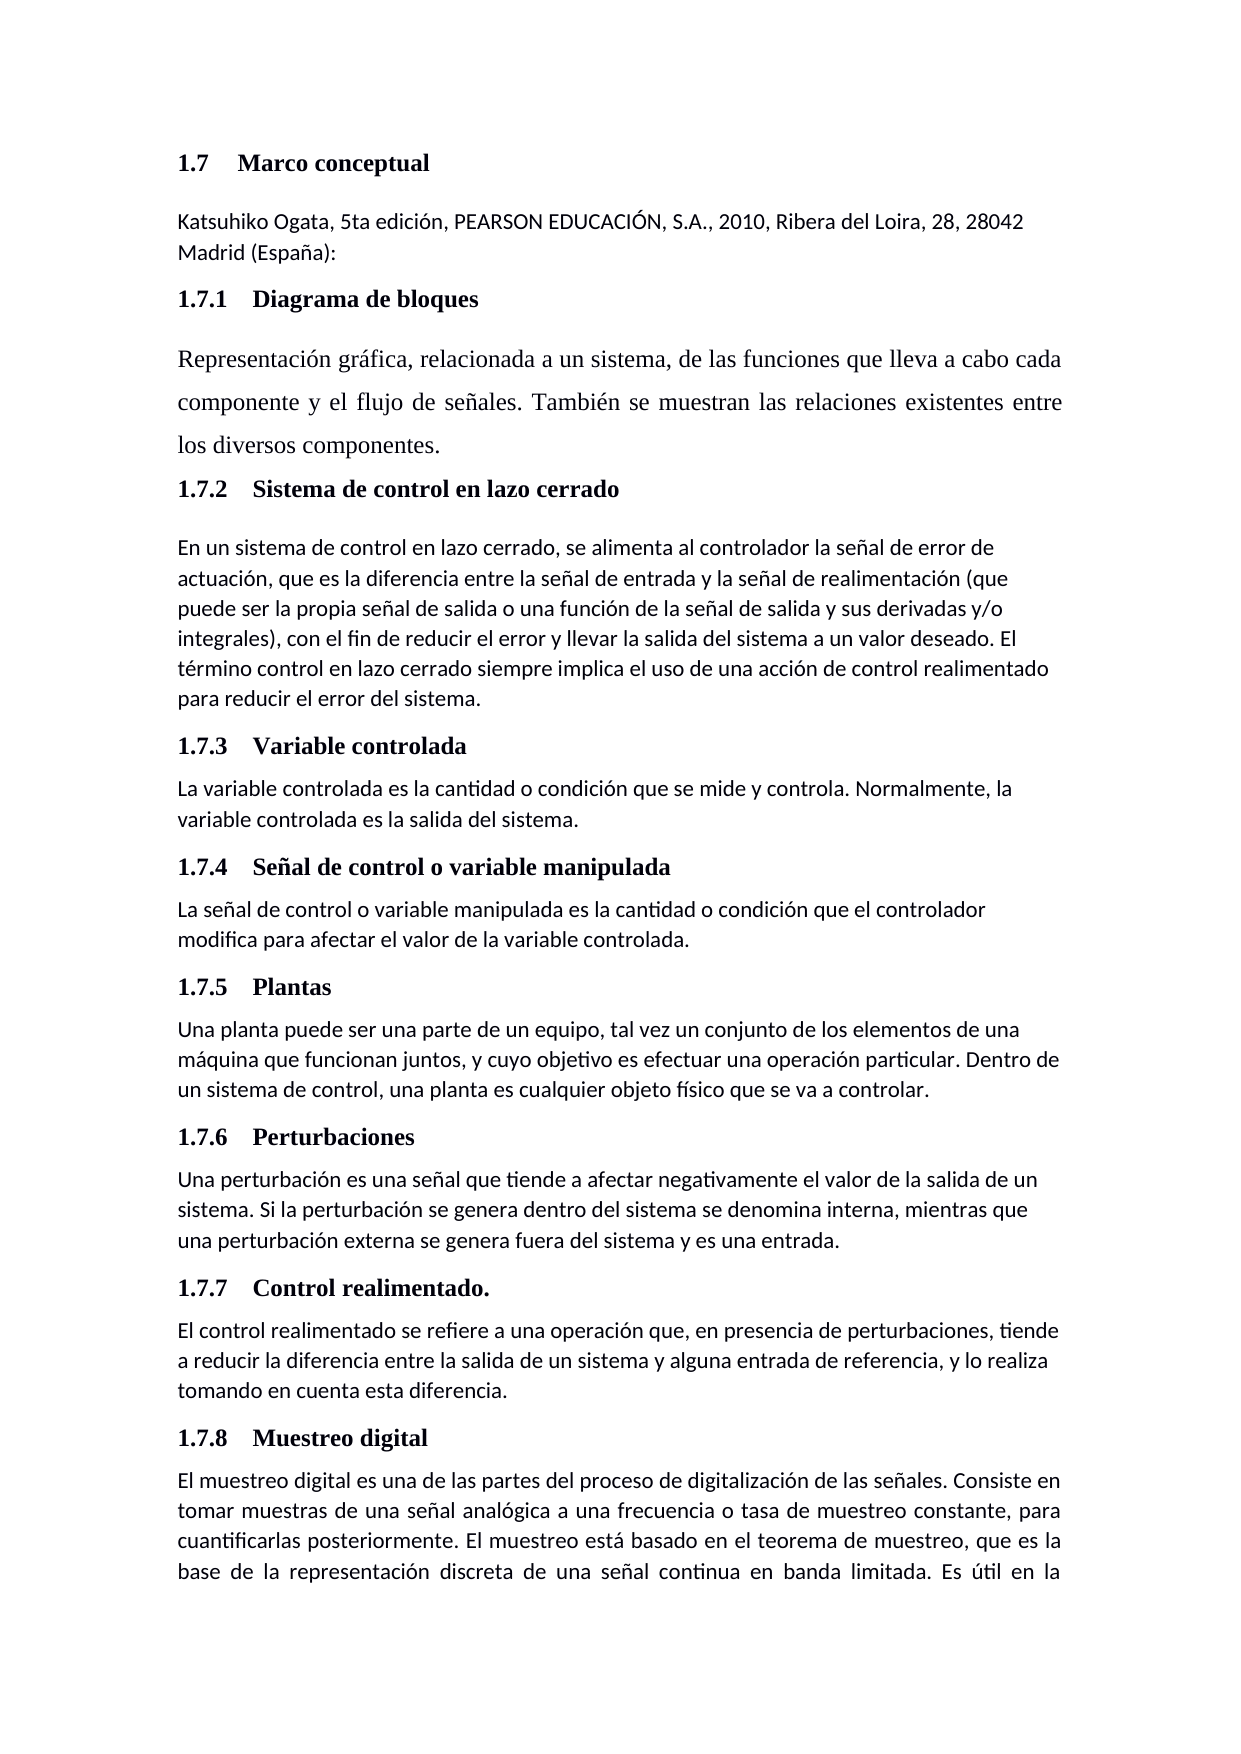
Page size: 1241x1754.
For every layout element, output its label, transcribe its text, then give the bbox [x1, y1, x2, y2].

text La señal de control o variable manipulada es la cantidad o condición que el controlador modifica para afectar el valor de la variable controlada. [177, 895, 1063, 953]
subtitle Diagrama de bloques [177, 284, 1063, 313]
text En un sistema de control en lazo cerrado, se alimenta al controlador la señal de error de actuación, que es la diferencia entre la señal de entrada y la señal de realimentación (que puede ser la propia señal de salida o una función de la señal de salida y sus derivadas y/o integrales), con el fin de reducir el error y llevar la salida del sistema a un valor deseado. El término control en lazo cerrado siempre implica el uso de una acción de control realimentado para reducir el error del sistema. [177, 533, 1063, 712]
subtitle Plantas [177, 972, 1063, 1001]
subtitle Sistema de control en lazo cerrado [177, 474, 1063, 502]
subtitle Control realimentado. [177, 1273, 1063, 1301]
text La variable controlada es la cantidad o condición que se mide y controla. Normalmente, la variable controlada es la salida del sistema. [177, 774, 1063, 833]
subtitle Marco conceptual [177, 148, 1063, 176]
text Una perturbación es una señal que tiende a afectar negativamente el valor de la salida de un sistema. Si la perturbación se genera dentro del sistema se denomina interna, mientras que una perturbación externa se genera fuera del sistema y es una entrada. [177, 1165, 1063, 1254]
text El control realimentado se refiere a una operación que, en presencia de perturbaciones, tiende a reducir la diferencia entre la salida de un sistema y alguna entrada de referencia, y lo realiza tomando en cuenta esta diferencia. [177, 1316, 1063, 1404]
subtitle Señal de control o variable manipulada [177, 852, 1063, 880]
text Katsuhiko Ogata, 5ta edición, PEARSON EDUCACIÓN, S.A., 2010, Ribera del Loira, 28, 28042 Madrid (España): [177, 207, 1063, 266]
subtitle Variable controlada [177, 731, 1063, 760]
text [177, 1466, 1063, 1585]
text Una planta puede ser una parte de un equipo, tal vez un conjunto de los elementos de una máquina que funcionan juntos, y cuyo objetivo es efectuar una operación particular. Dentro de un sistema de control, una planta es cualquier objeto físico que se va a controlar. [177, 1015, 1063, 1103]
text Representación gráfica, relacionada a un sistema, de las funciones que lleva a cabo cada componente y el flujo de señales. También se muestran las relaciones existentes entre los diversos componentes. [177, 344, 1063, 459]
subtitle Muestreo digital [177, 1423, 1063, 1452]
subtitle Perturbaciones [177, 1122, 1063, 1151]
